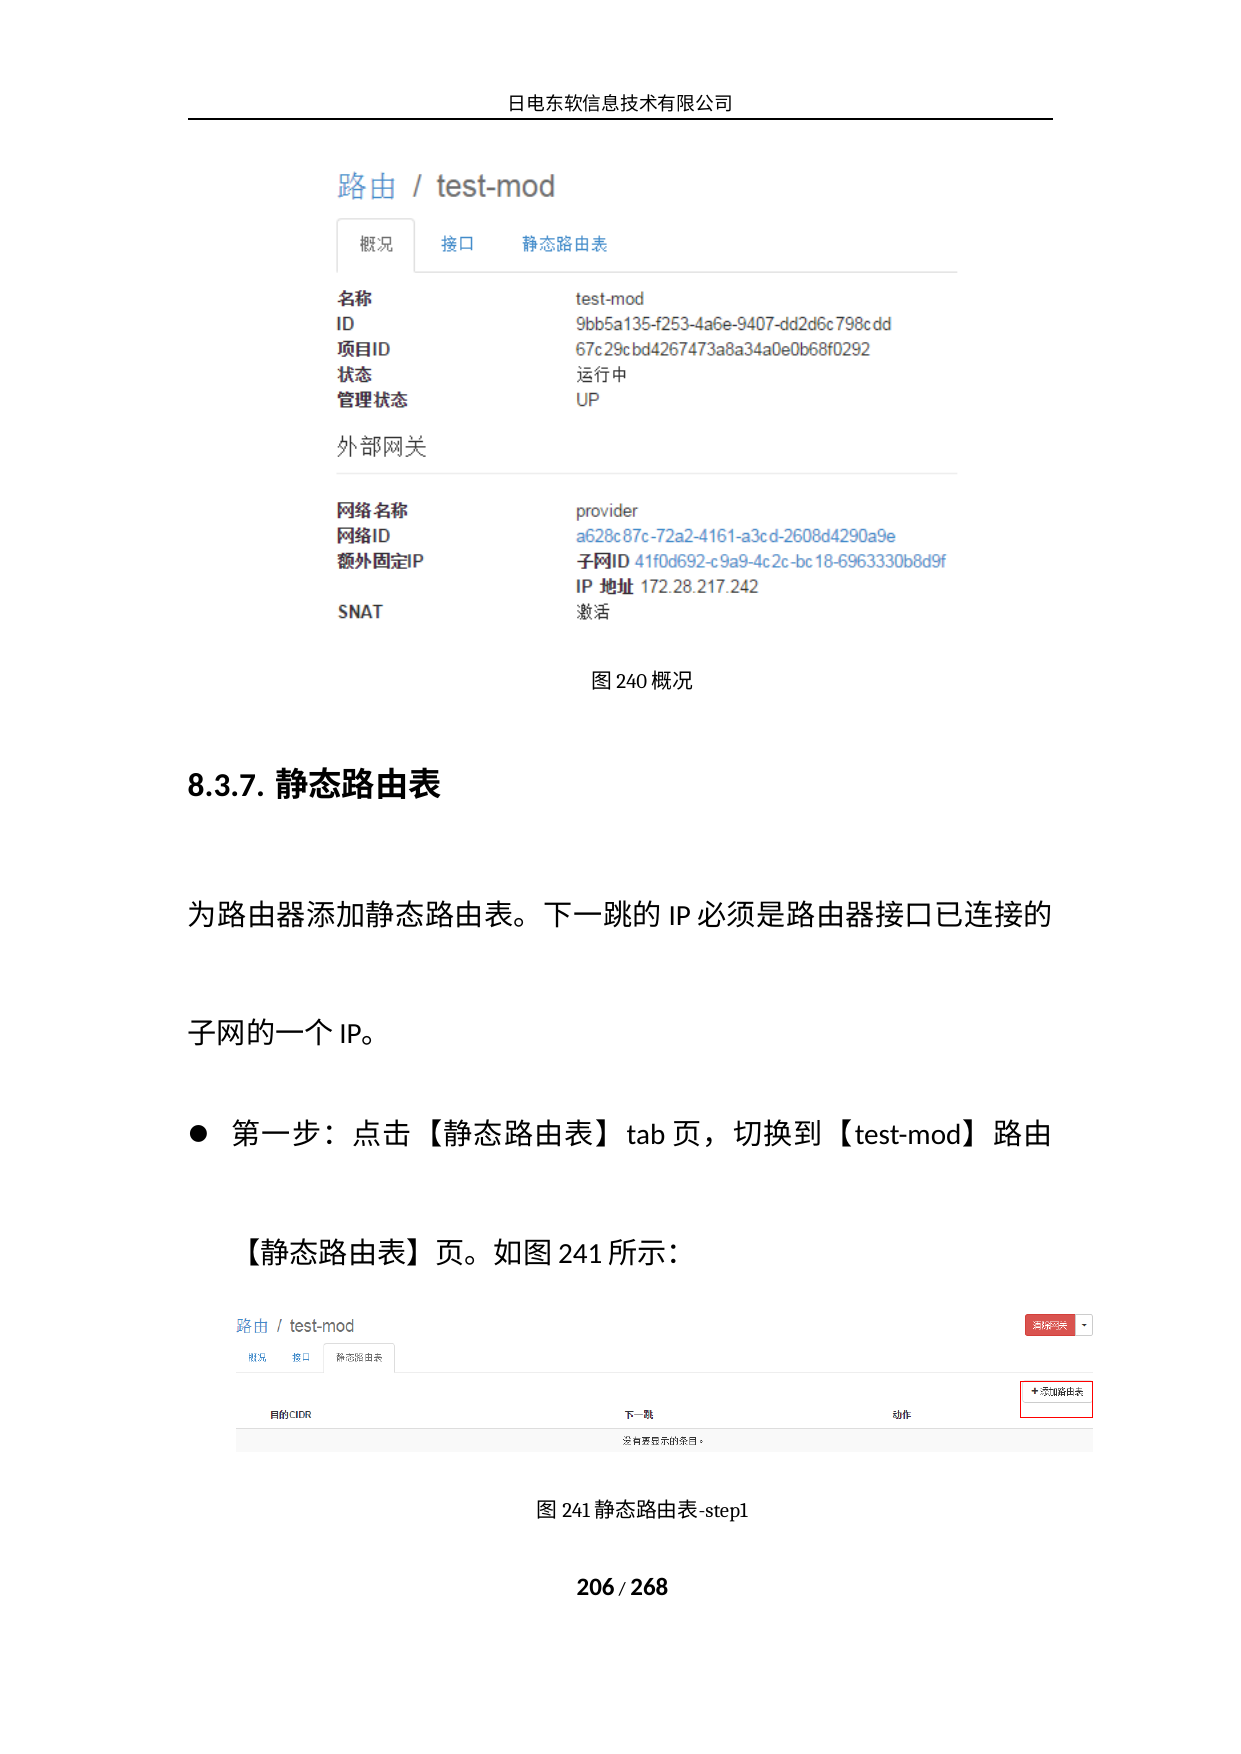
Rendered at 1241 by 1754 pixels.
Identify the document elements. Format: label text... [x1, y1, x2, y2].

text 为路由器添加静态路由表。下一跳的IP必须是路由器接口已连接的子网的一个IP。 [187, 872, 1053, 1071]
picture [326, 166, 958, 629]
text 图 241 静态路由表-step1 [231, 1488, 1053, 1528]
text 图 240 概况 [231, 660, 1053, 700]
list 第一步：点击【静态路由表】tab页，切换到【test-mod】路由【静态路由表】页。如图241所示： [187, 1092, 1053, 1291]
picture [231, 1311, 1097, 1452]
subtitle 静态路由表 [187, 742, 1053, 821]
